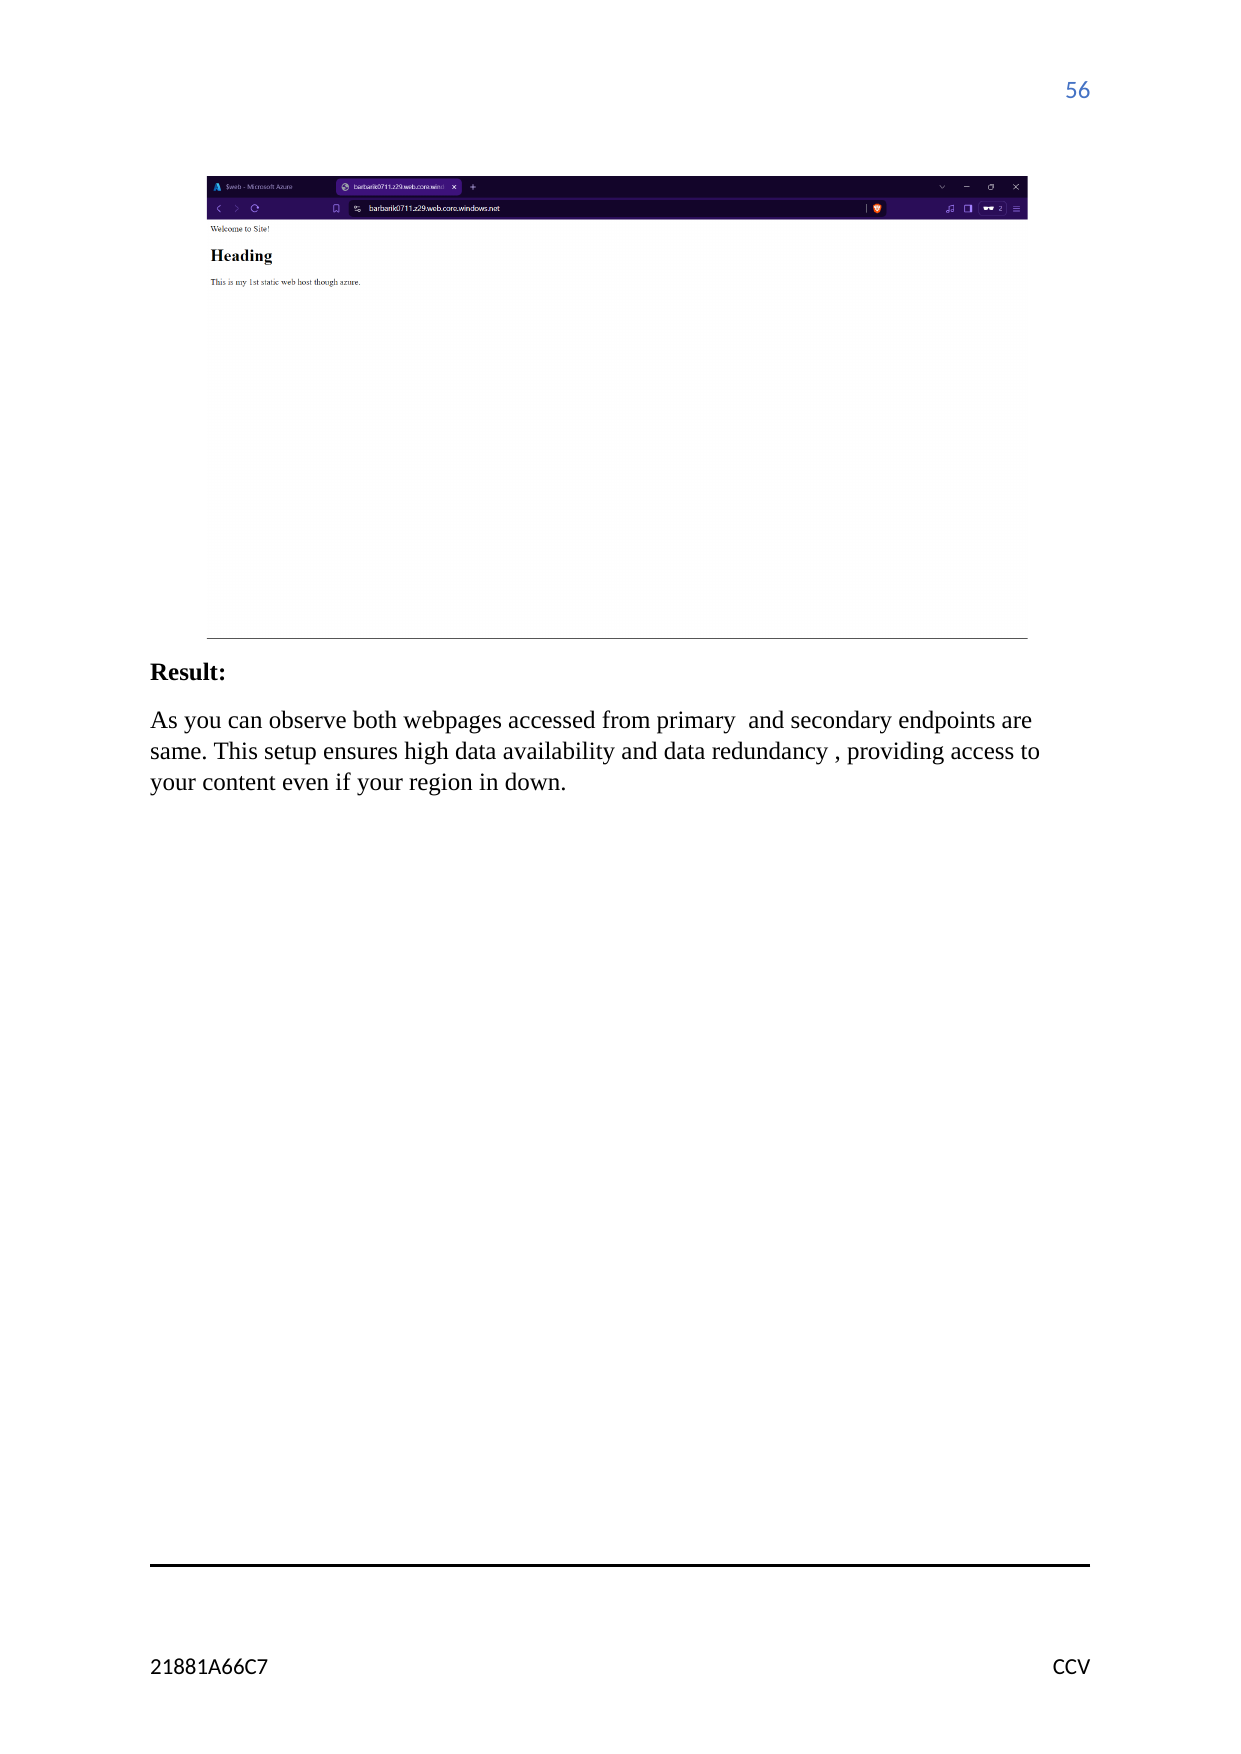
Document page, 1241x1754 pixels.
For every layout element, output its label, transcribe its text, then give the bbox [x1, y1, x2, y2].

picture [206, 176, 1028, 639]
text Result: [150, 657, 1090, 686]
text As you can observe both webpages accessed from primary and secondary endpoints are same. This setup ensures high data availability and data redundancy , providing access to your content even if your region in down. [150, 705, 1090, 796]
